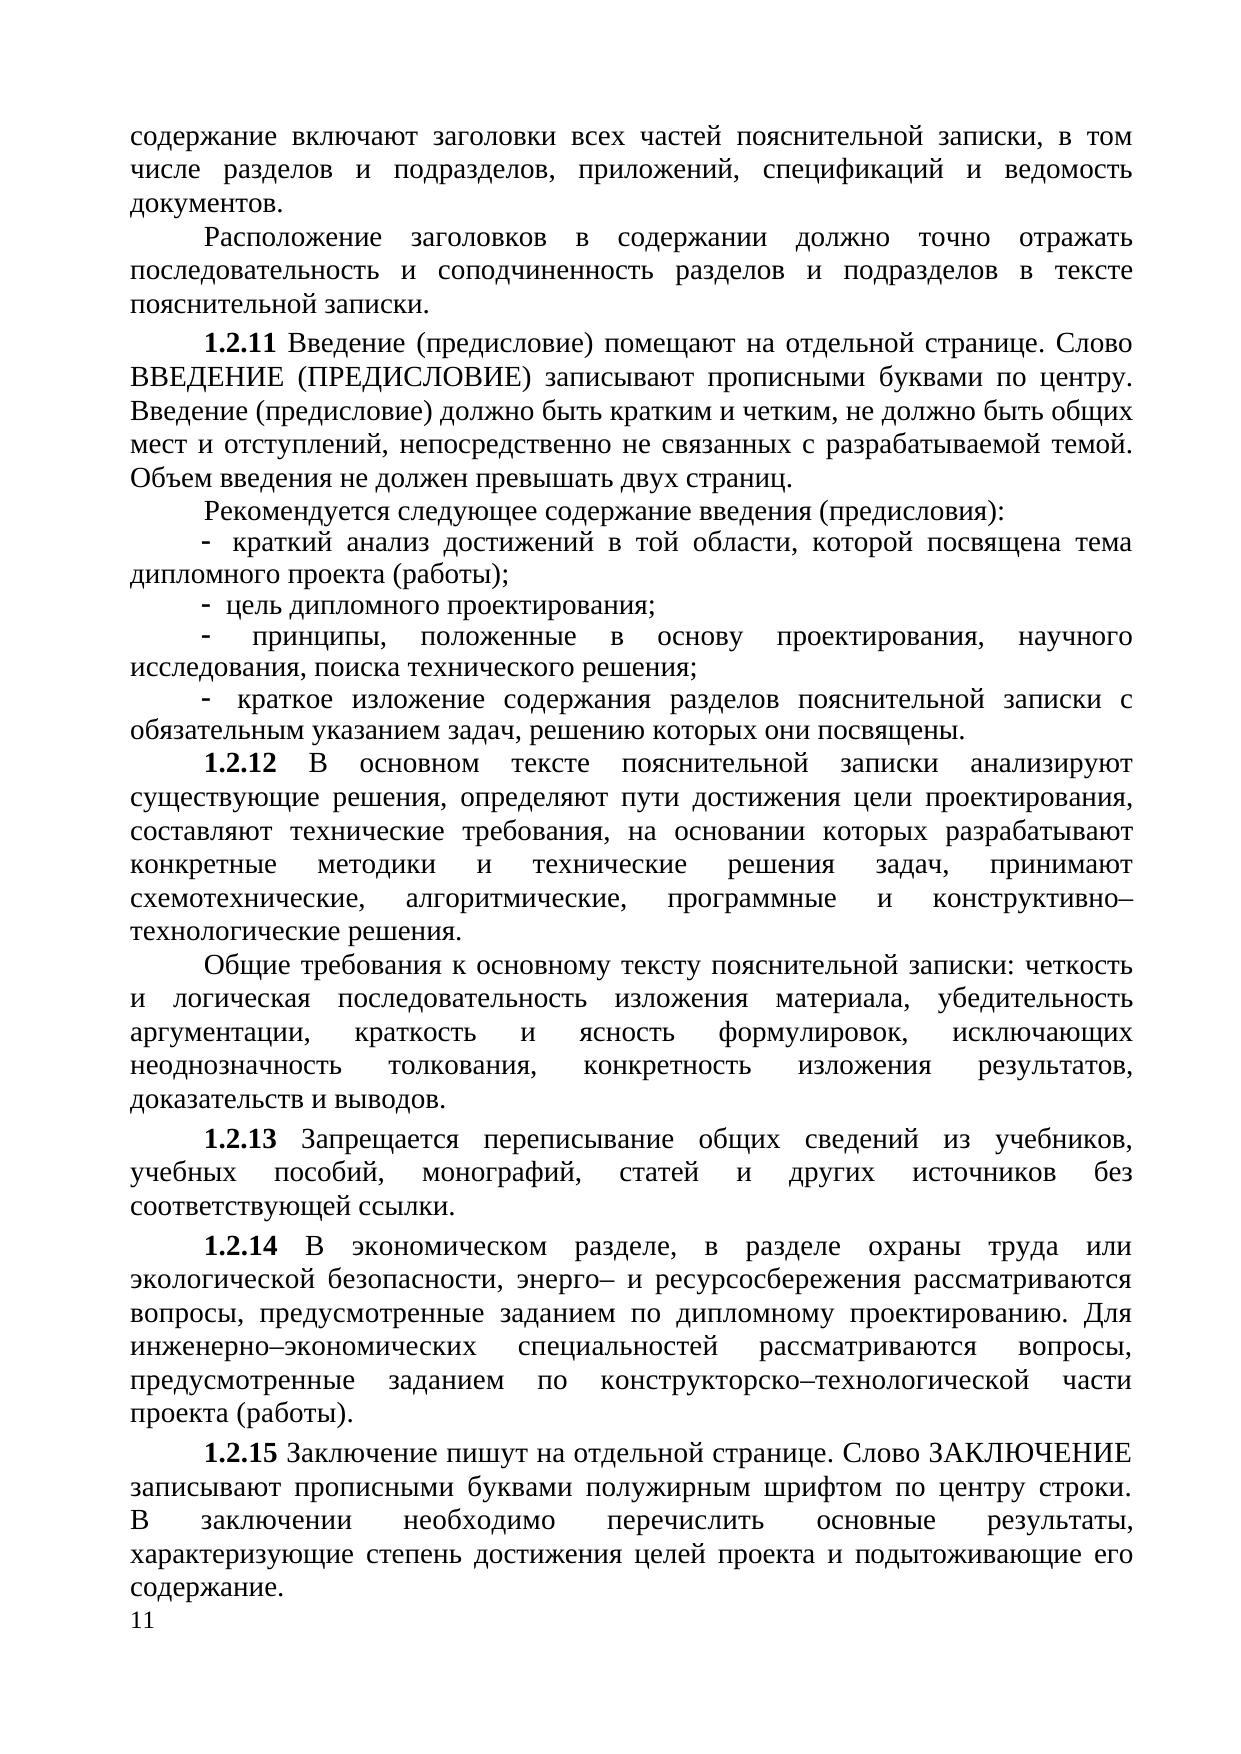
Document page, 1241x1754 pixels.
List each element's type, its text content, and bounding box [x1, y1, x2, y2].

text 1.2.11 введение (предисловие) помещают на отдельной странице. Слово ВВЕДЕНИЕ (ПРЕДИСЛОВИЕ) записывают прописными буквами по центру. Введение (предисловие) должно быть кратким и четким, не должно быть общих мест и отступлений, непосредственно не связанных с разрабатываемой темой. Объем введения не должен превышать двух страниц. [130, 326, 1134, 493]
list краткое изложение содержания разделов пояснительной записки с обязательным указанием задач, решению которых они посвящены. [130, 683, 1134, 746]
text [130, 118, 1134, 219]
text 1.2.15 Заключение пишут на отдельной странице. Слово ЗАКЛЮЧЕНИЕ записывают прописными буквами полужирным шрифтом по центру строки. В заключении необходимо перечислить основные результаты, характеризующие степень достижения целей проекта и подытоживающие его содержание. [130, 1435, 1134, 1603]
list цель дипломного проектирования; [130, 589, 1134, 621]
text Рекомендуется следующее содержание введения (предисловия): [130, 493, 1134, 527]
text 1.2.13 Запрещается переписывание общих сведений из учебников, учебных пособий, монографий, статей и других источников без соответствующей ссылки. [130, 1121, 1134, 1221]
text Общие требования к основному тексту пояснительной записки: четкость и логическая последовательность изложения материала, убедительность аргументации, краткость и ясность формулировок, исключающих неоднозначность толкования, конкретность изложения результатов, доказательств и выводов. [130, 947, 1134, 1114]
text 1.2.14 В экономическом разделе, в разделе охраны труда или экологической безопасности, энерго– и ресурсосбережения рассматриваются вопросы, предусмотренные заданием по дипломному проектированию. Для инженерно–экономических специальностей рассматриваются вопросы, предусмотренные заданием по конструкторско–технологической части проекта (работы). [130, 1228, 1134, 1429]
list краткий анализ достижений в той области, которой посвящена тема дипломного проекта (работы); [130, 527, 1134, 589]
text Расположение заголовков в содержании должно точно отражать последовательность и соподчиненность разделов и подразделов в тексте пояснительной записки. [130, 219, 1134, 319]
text 1.2.12 В основном тексте пояснительной записки анализируют существующие решения, определяют пути достижения цели проектирования, составляют технические требования, на основании которых разрабатывают конкретные методики и технические решения задач, принимают схемотехнические, алгоритмические, программные и конструктивно–технологические решения. [130, 746, 1134, 947]
list принципы, положенные в основу проектирования, научного исследования, поиска технического решения; [130, 621, 1134, 683]
